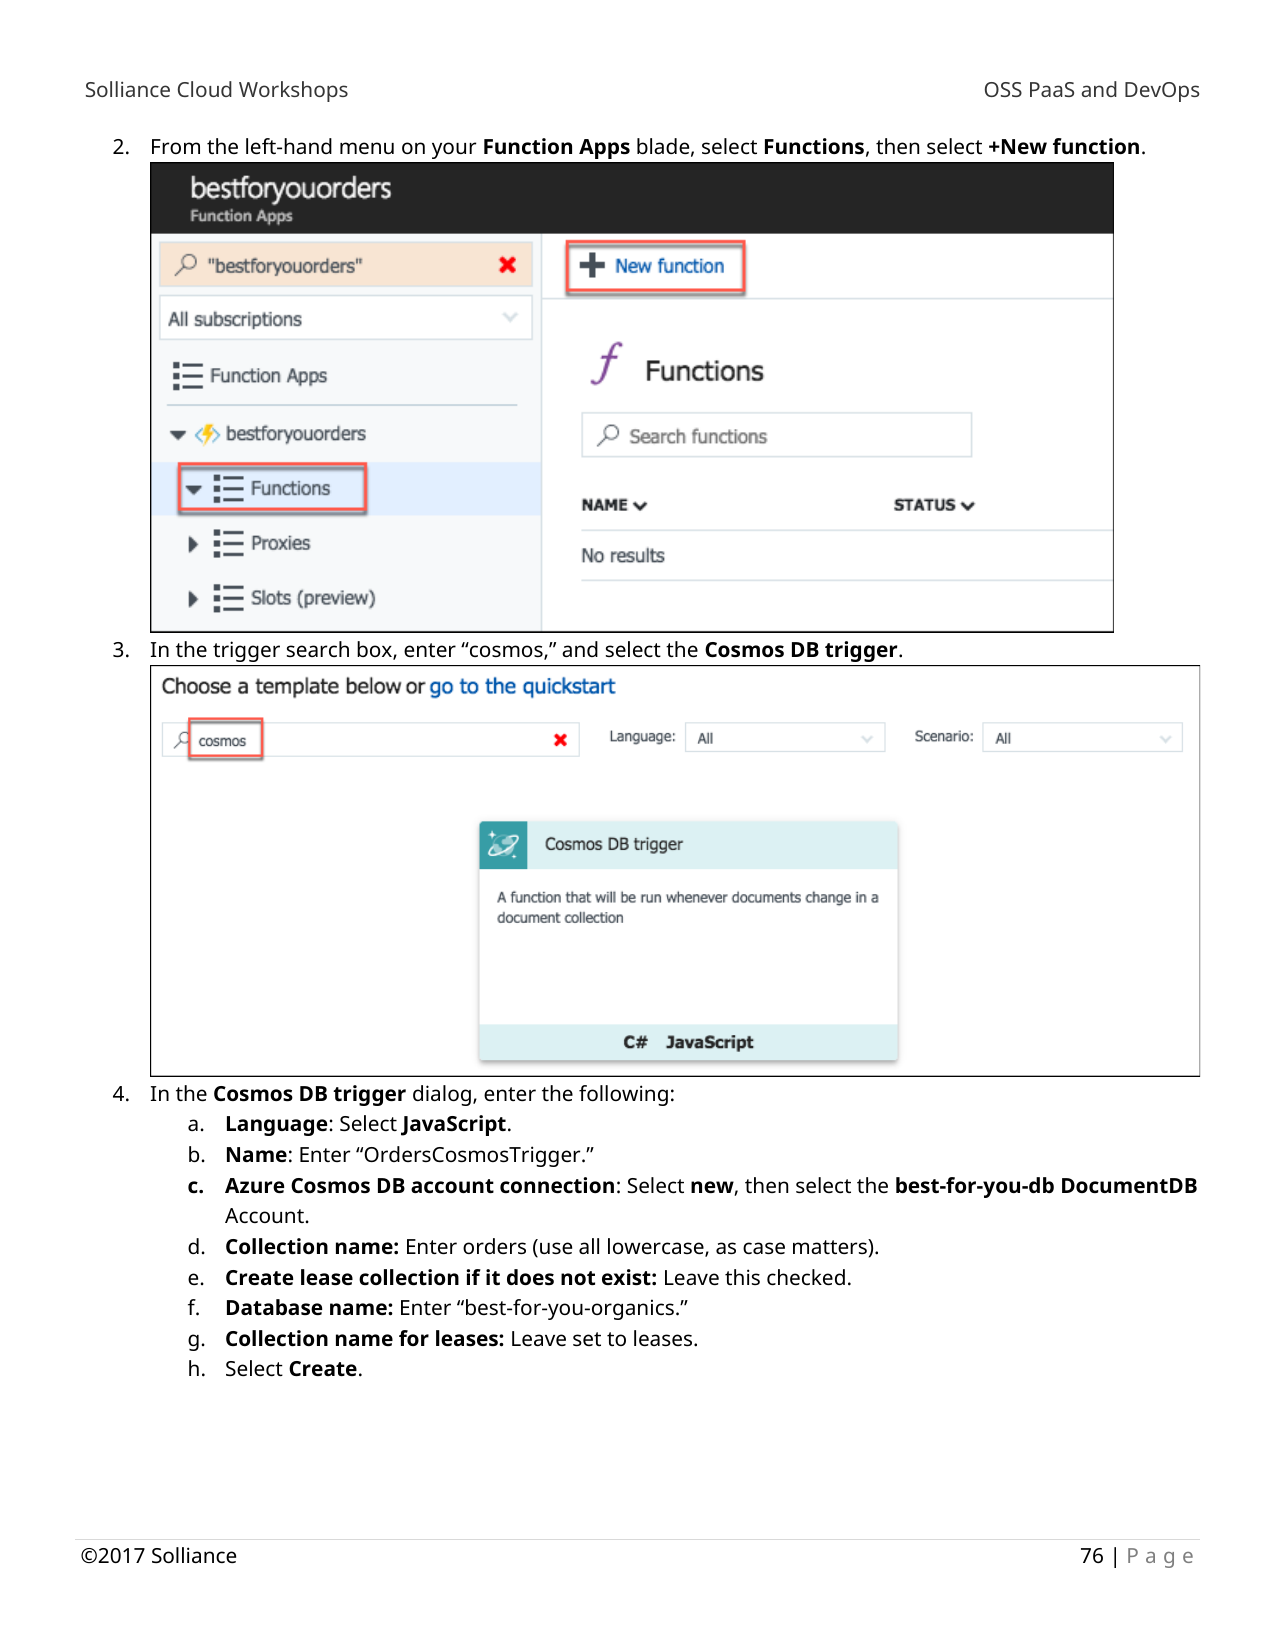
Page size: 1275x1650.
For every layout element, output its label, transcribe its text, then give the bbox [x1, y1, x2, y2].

list Collection name: Enter orders (use all lowercase, as case matters). [187, 1232, 1200, 1260]
list Database name: Enter “best-for-you-organics.” [187, 1293, 1200, 1322]
picture [150, 665, 1200, 1077]
picture [150, 162, 1114, 633]
list Language: Select JavaScript. [187, 1109, 1200, 1138]
list Azure Cosmos DB account connection: Select new, then select the best-for-you-db DocumentDB Account. [187, 1171, 1200, 1230]
list Name: Enter “OrdersCosmosTrigger.” [187, 1140, 1200, 1168]
list Select Create. [187, 1354, 1200, 1383]
list Create lease collection if it does not exist: Leave this checked. [187, 1263, 1200, 1291]
list Collection name for leases: Leave set to leases. [187, 1324, 1200, 1352]
list In the Cosmos DB trigger dialog, enter the following: [112, 1079, 1200, 1107]
